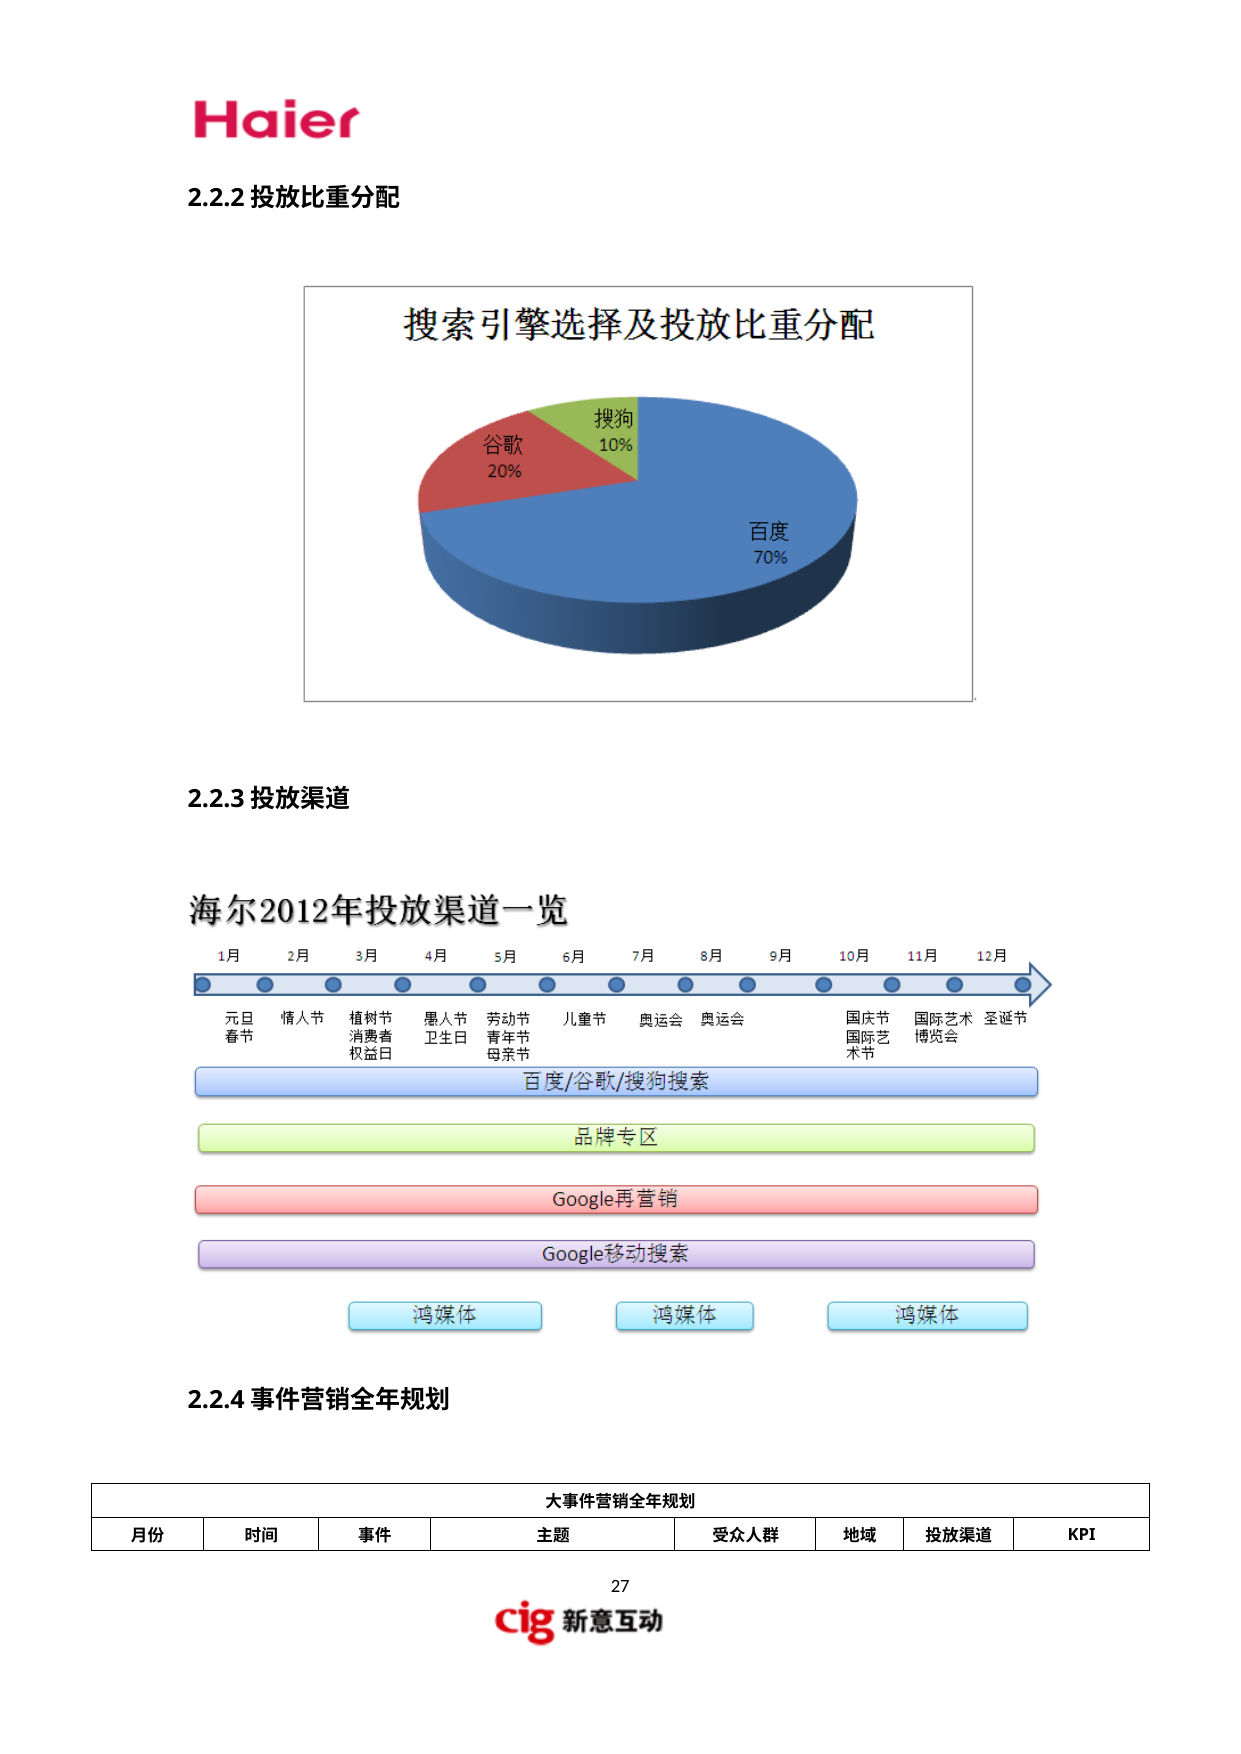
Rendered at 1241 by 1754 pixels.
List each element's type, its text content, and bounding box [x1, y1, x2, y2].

picture [300, 282, 977, 706]
subtitle 2.2.4事件营销全年规划 [187, 1365, 1053, 1430]
table_cell 时间 [204, 1518, 318, 1550]
table_cell 事件 [319, 1518, 430, 1550]
subtitle 2.2.2投放比重分配 [187, 163, 1053, 228]
table_cell 受众人群 [675, 1518, 815, 1550]
table_cell KPI [1014, 1518, 1149, 1550]
table_cell 月份 [92, 1518, 203, 1550]
table_header 大事件营销全年规划 [92, 1484, 1149, 1517]
picture [492, 1597, 671, 1651]
picture [187, 88, 366, 143]
table_cell 主题 [431, 1518, 674, 1550]
table_cell 地域 [816, 1518, 903, 1550]
subtitle 2.2.3投放渠道 [187, 764, 1053, 829]
table_cell 投放渠道 [904, 1518, 1013, 1550]
picture [187, 882, 1053, 1337]
